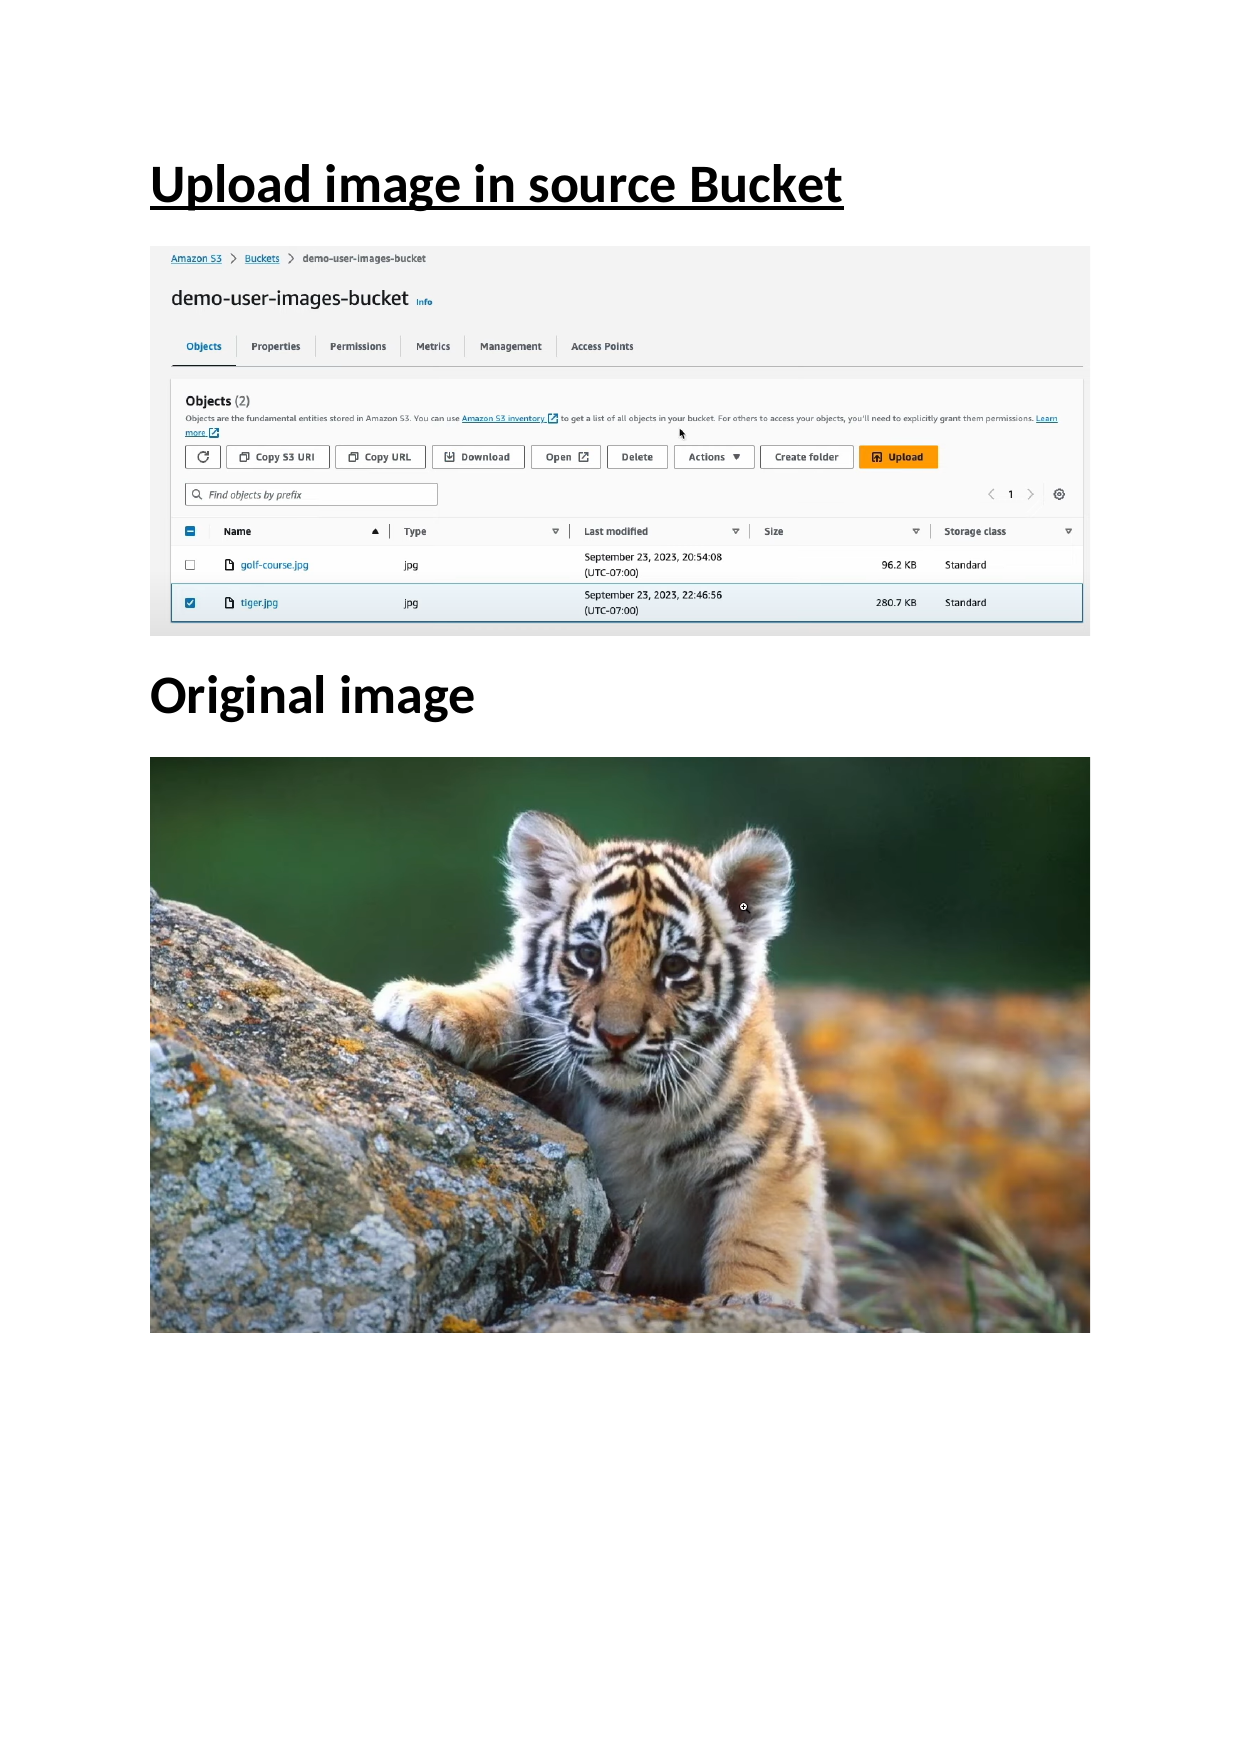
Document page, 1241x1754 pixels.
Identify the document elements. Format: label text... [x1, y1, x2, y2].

text Original image [150, 661, 1090, 727]
picture [150, 246, 1091, 636]
text Upload image in source Bucket [150, 150, 1090, 216]
picture [150, 757, 1091, 1333]
